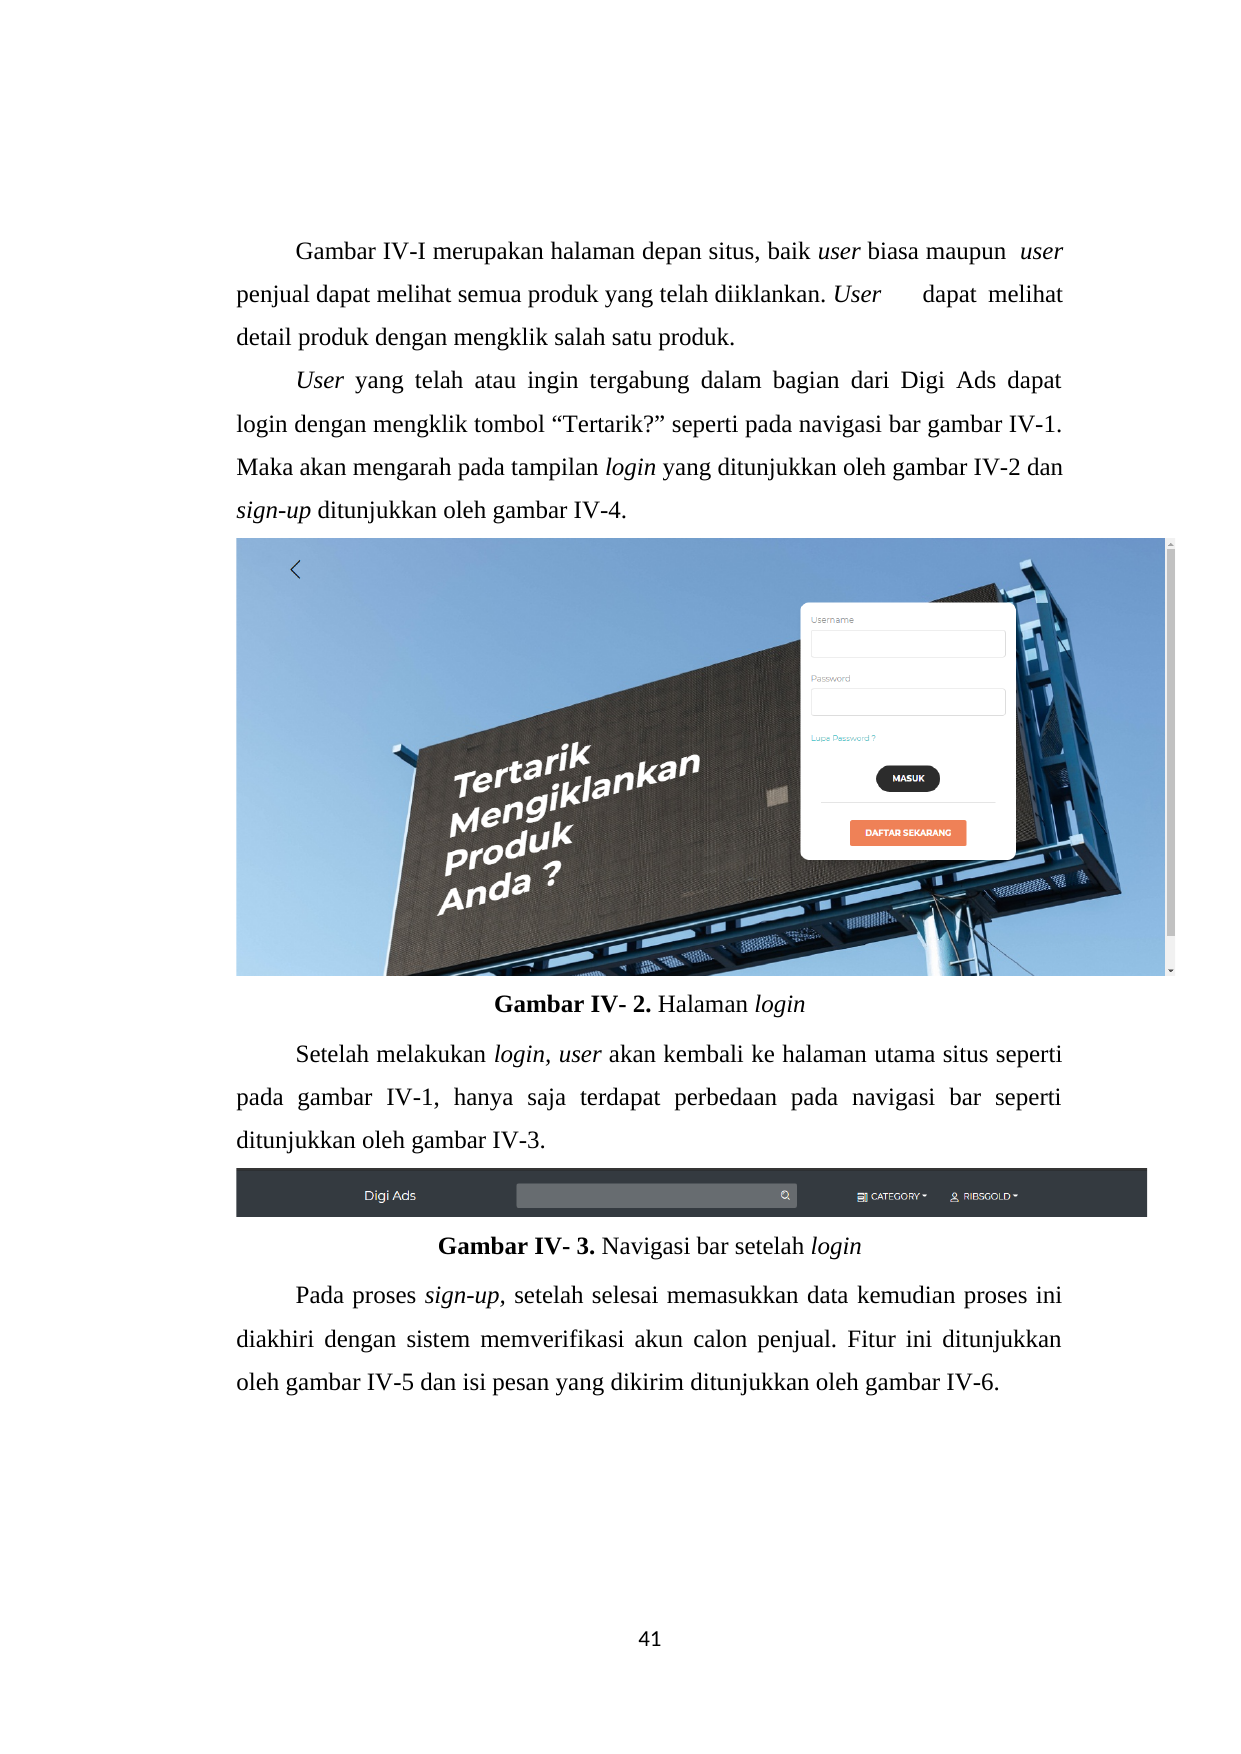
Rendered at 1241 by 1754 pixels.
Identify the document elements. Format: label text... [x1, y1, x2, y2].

text Gambar IV- 2. Halaman login [236, 989, 1063, 1018]
list Pada proses sign-up, setelah selesai memasukkan data kemudian proses ini diakhiri dengan sistem memverifikasi akun calon penjual. Fitur ini ditunjukkan oleh gambar IV-5 dan isi pesan yang dikirim ditunjukkan oleh gambar IV-6. [236, 1281, 1063, 1396]
list Setelah melakukan login, user akan kembali ke halaman utama situs seperti pada gambar IV-1, hanya saja terdapat perbedaan pada navigasi bar seperti ditunjukkan oleh gambar IV-3. [236, 1039, 1063, 1154]
picture [236, 538, 1176, 976]
text Gambar IV- 3. Navigasi bar setelah login [236, 1231, 1063, 1260]
list Gambar IV-I merupakan halaman depan situs, baik user biasa maupun user penjual dapat melihat semua produk yang telah diiklankan. User dapat melihat detail produk dengan mengklik salah satu produk. [236, 236, 1063, 351]
picture [236, 1168, 1148, 1217]
list User yang telah atau ingin tergabung dalam bagian dari Digi Ads dapat login dengan mengklik tombol “Tertarik?” seperti pada navigasi bar gambar IV-1. Maka akan mengarah pada tampilan login yang ditunjukkan oleh gambar IV-2 dan sign-up ditunjukkan oleh gambar IV-4. [236, 366, 1063, 524]
